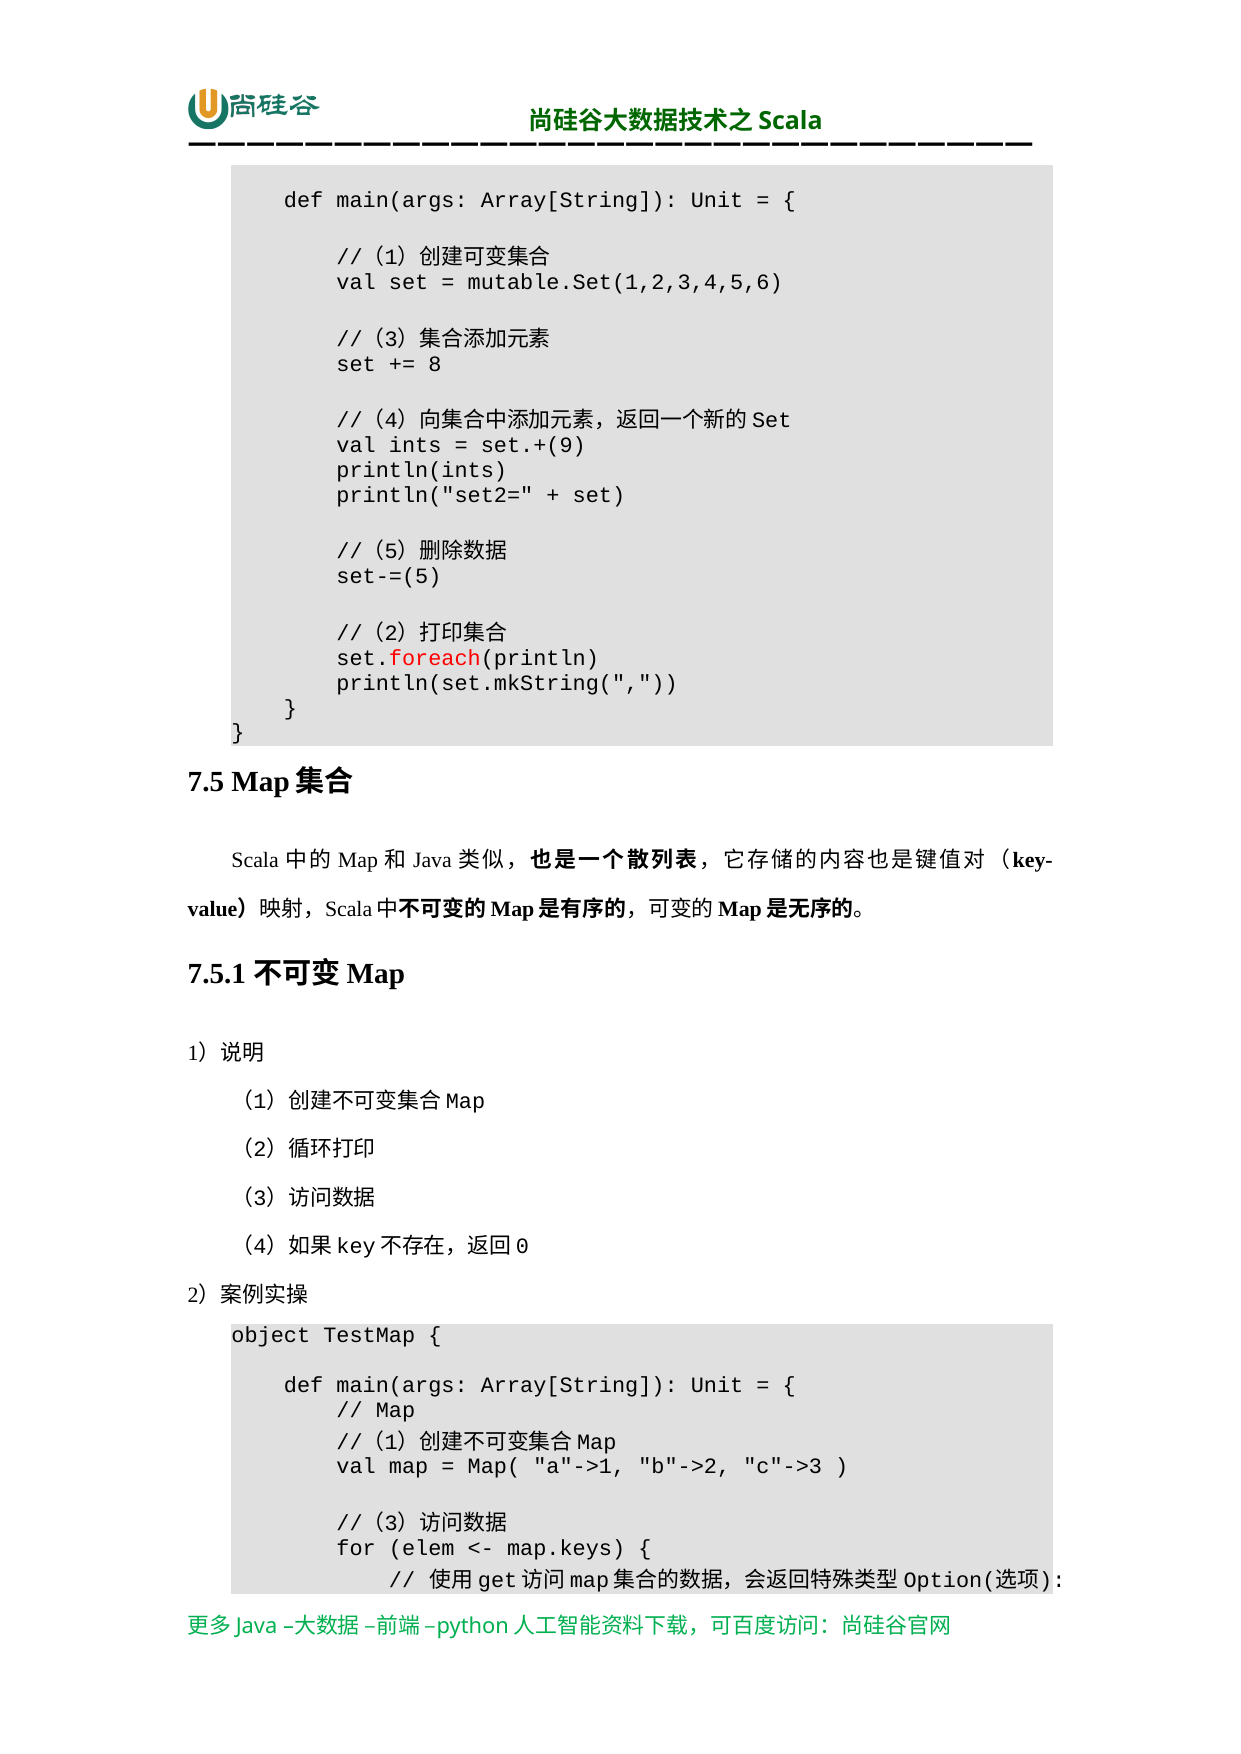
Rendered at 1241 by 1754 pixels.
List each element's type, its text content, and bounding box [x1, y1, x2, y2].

text （3）访问数据 [231, 1179, 1053, 1212]
text 2）案例实操 [187, 1276, 1053, 1309]
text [231, 165, 1053, 746]
subtitle 7.5 Map集合 [187, 746, 1053, 811]
text Scala中的Map和Java类似，也是一个散列表，它存储的内容也是键值对（key-value）映射，Scala中不可变的Map是有序的，可变的Map是无序的。 [187, 842, 1053, 923]
text （4）如果key不存在，返回0 [231, 1228, 1053, 1260]
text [231, 1324, 1053, 1594]
text （2）循环打印 [231, 1131, 1053, 1163]
text （1）创建不可变集合Map [231, 1082, 1053, 1115]
text 1）说明 [187, 1034, 1053, 1067]
picture [187, 88, 321, 130]
subtitle 7.5.1 不可变Map [187, 939, 1053, 1004]
